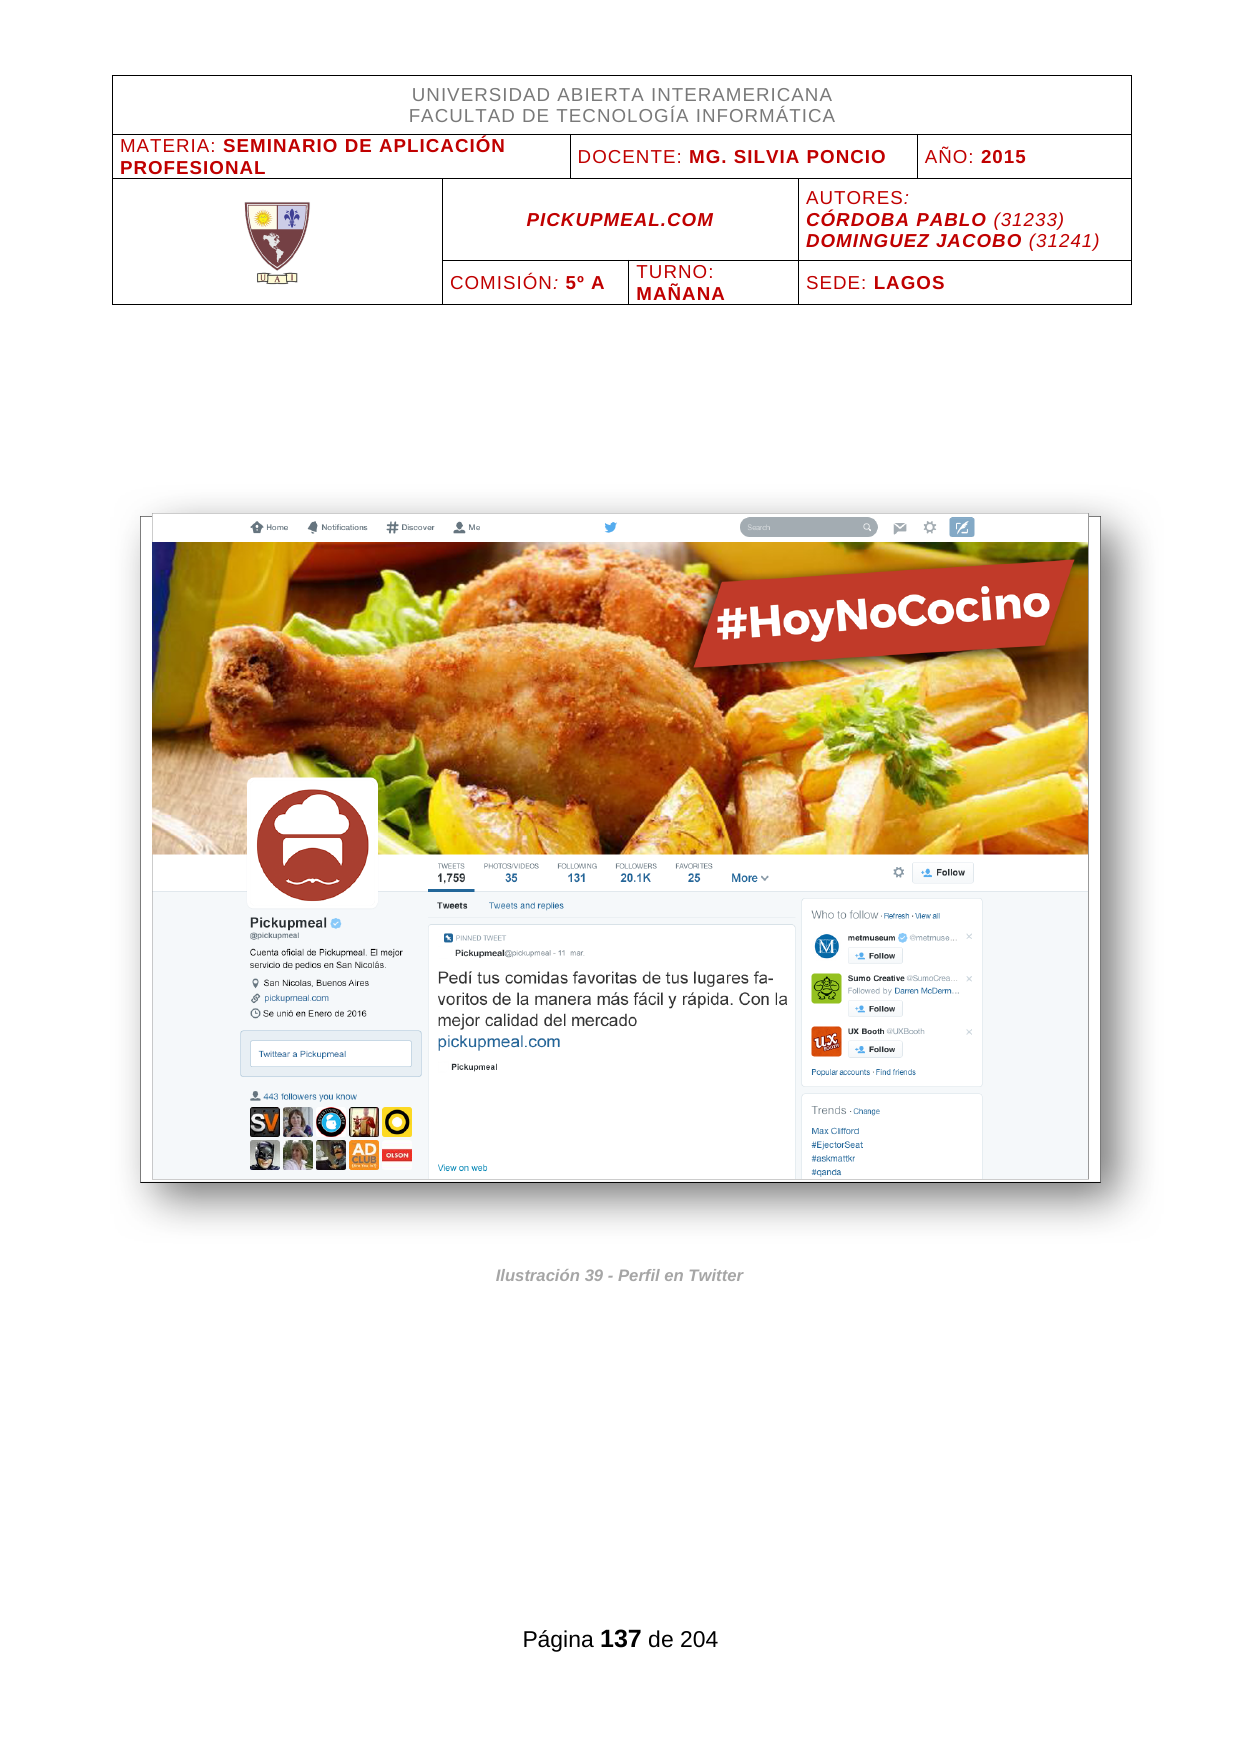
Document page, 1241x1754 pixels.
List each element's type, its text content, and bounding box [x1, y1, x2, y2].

text Ilustración 39 - Perfil en Twitter [112, 1266, 1128, 1285]
picture [131, 505, 1104, 1213]
picture [230, 196, 325, 287]
